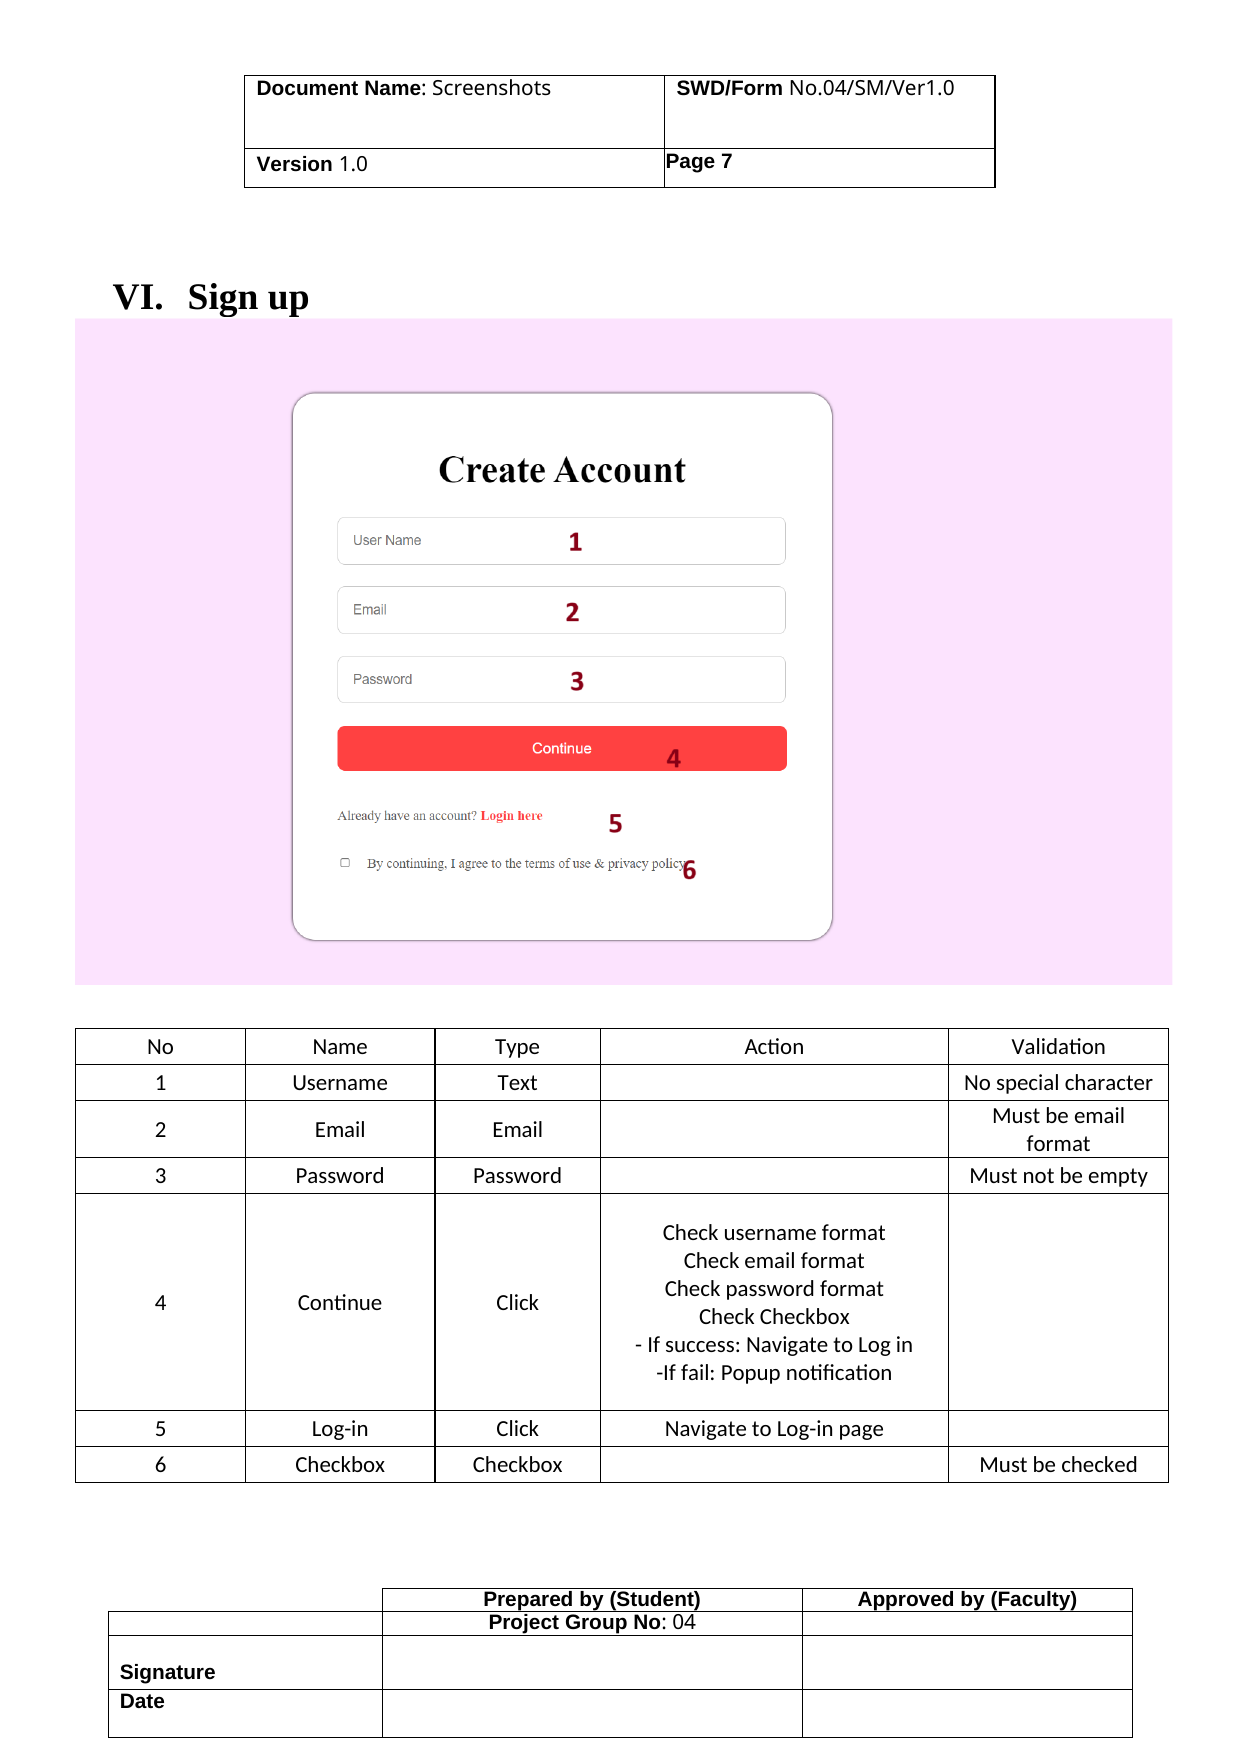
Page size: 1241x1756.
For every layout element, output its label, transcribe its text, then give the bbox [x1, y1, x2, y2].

table_cell [949, 1411, 1168, 1446]
table_cell Must not be empty [949, 1158, 1168, 1193]
table_cell 2 [76, 1101, 245, 1157]
table_cell Click [436, 1194, 600, 1409]
table_cell No special character [949, 1065, 1168, 1100]
table_cell Must be email format [949, 1101, 1168, 1157]
table_cell Must be checked [949, 1447, 1168, 1482]
table_cell Password [436, 1158, 600, 1193]
table_cell [601, 1158, 948, 1193]
table_cell 3 [76, 1158, 245, 1193]
table_cell Checkbox [246, 1447, 434, 1482]
table_cell [601, 1101, 948, 1157]
table_cell 1 [76, 1065, 245, 1100]
table_header Validation [949, 1029, 1168, 1064]
table_cell Text [436, 1065, 600, 1100]
table_header Action [601, 1029, 948, 1064]
table_cell 6 [76, 1447, 245, 1482]
table_header No [76, 1029, 245, 1064]
table_cell 4 [76, 1194, 245, 1409]
table_cell Email [246, 1101, 434, 1157]
table_cell Password [246, 1158, 434, 1193]
table_cell Continue [246, 1194, 434, 1409]
table_cell [601, 1447, 948, 1482]
table_cell Username [246, 1065, 434, 1100]
table_cell Navigate to Log-in page [601, 1411, 948, 1446]
table_cell Email [436, 1101, 600, 1157]
table_cell [949, 1194, 1168, 1409]
table_cell Log-in [246, 1411, 434, 1446]
table_cell Check username format Check email format Check password format Check Checkbox - If success: Navigate to Log in -If fail: Popup notification [601, 1194, 948, 1409]
table_cell Click [436, 1411, 600, 1446]
table_header Type [436, 1029, 600, 1064]
table_header Name [246, 1029, 434, 1064]
list Sign up [112, 274, 1211, 317]
table_cell [601, 1065, 948, 1100]
picture [75, 317, 1173, 985]
table_cell Checkbox [436, 1447, 600, 1482]
table_cell 5 [76, 1411, 245, 1446]
